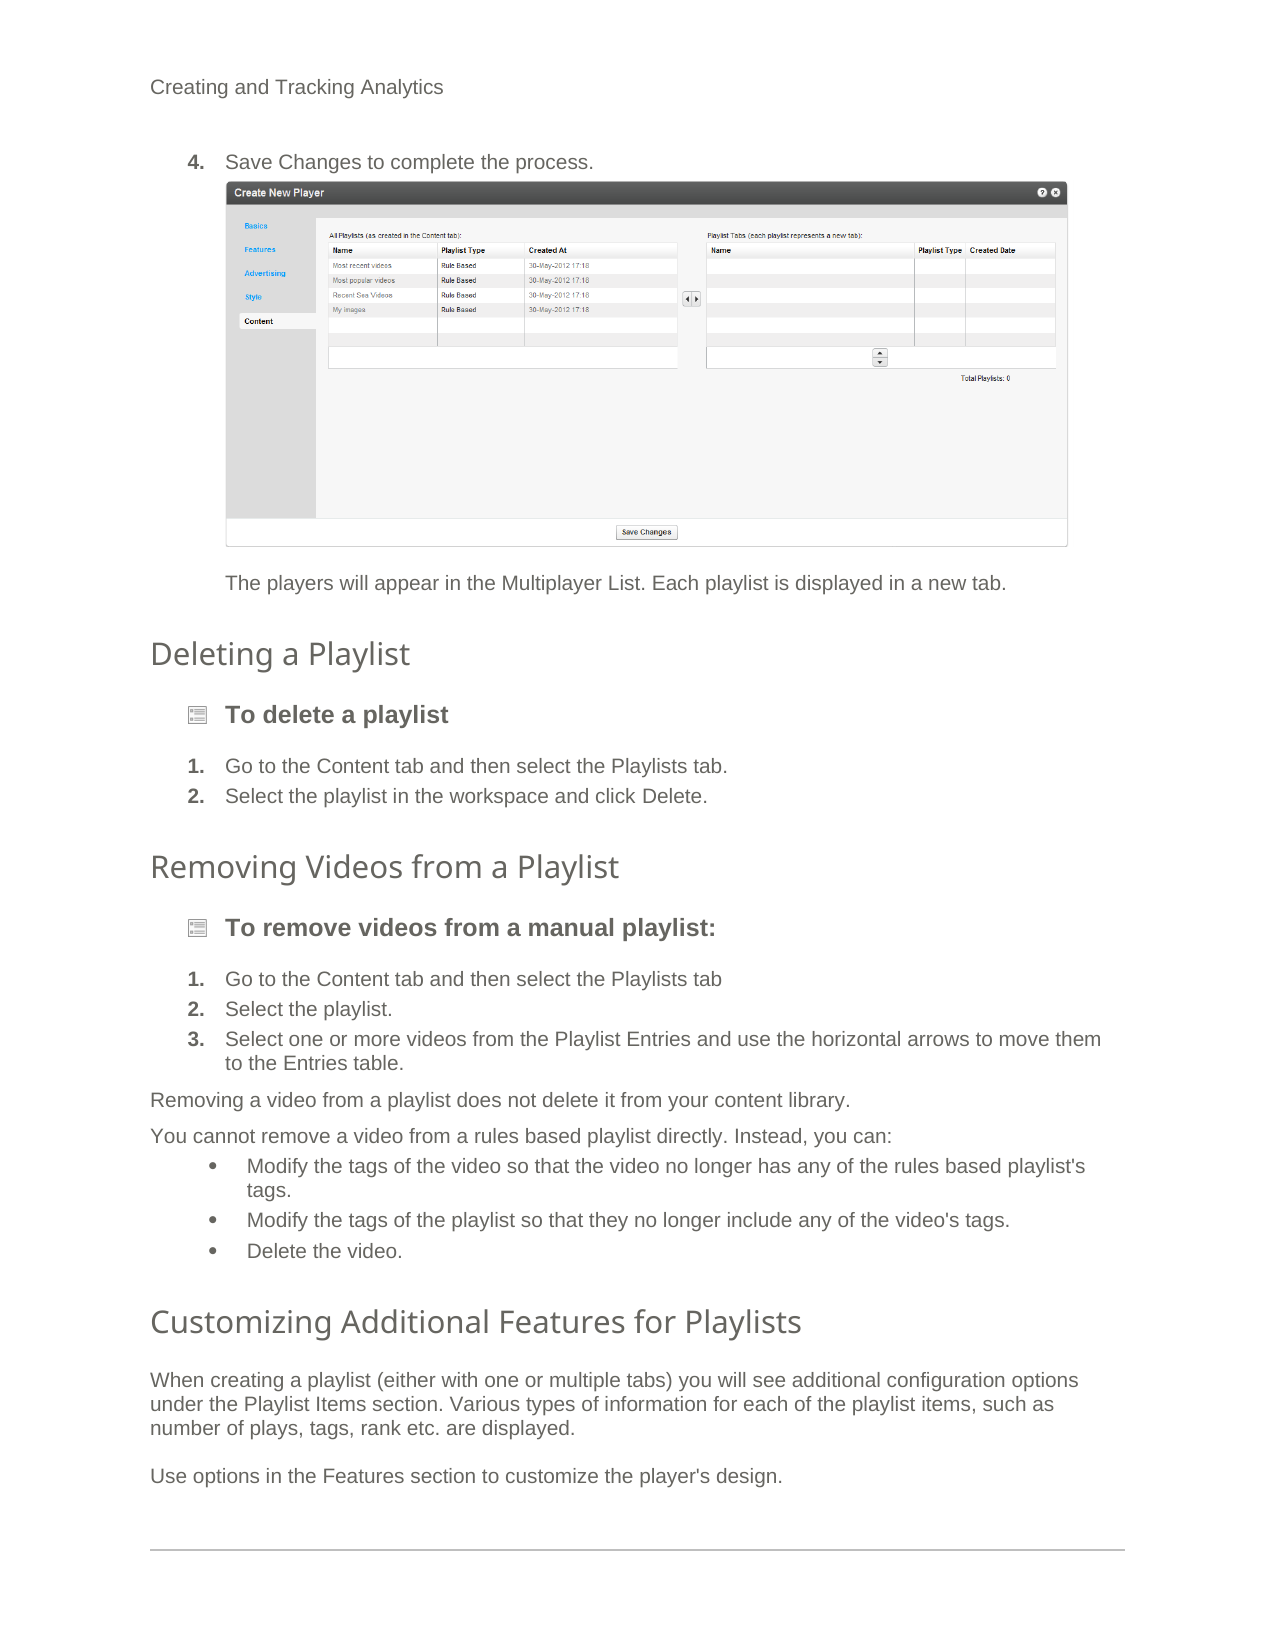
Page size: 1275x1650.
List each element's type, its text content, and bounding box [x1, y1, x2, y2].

text You cannot remove a video from a rules based playlist directly. Instead, you can: [150, 1124, 1125, 1148]
text To remove videos from a manual playlist: [187, 913, 1125, 942]
picture [188, 706, 208, 724]
subtitle Removing Videos from a Playlist [150, 845, 1125, 888]
subtitle Deleting a Playlist [150, 632, 1125, 675]
list Save Changes to complete the process. [187, 150, 1125, 174]
picture [225, 180, 1074, 547]
list Go to the Content tab and then select the Playlists tab [187, 967, 1125, 991]
subtitle Customizing Additional Features for Playlists [150, 1300, 1125, 1343]
list Select the playlist in the workspace and click Delete. [187, 784, 1125, 808]
list Select the playlist. [187, 997, 1125, 1021]
list Delete the video. [209, 1239, 1125, 1263]
list Select one or more videos from the Playlist Entries and use the horizontal arrows to move them to the Entries table. [187, 1027, 1125, 1075]
list Modify the tags of the playlist so that they no longer include any of the video's tags. [209, 1208, 1125, 1232]
text Removing a video from a playlist does not delete it from your content library. [150, 1087, 1125, 1111]
text When creating a playlist (either with one or multiple tabs) you will see additional configuration options under the Playlist Items section. Various types of information for each of the playlist items, such as number of plays, tags, rank etc. are displayed. Use options in the Features section to customize the player's design. [150, 1368, 1125, 1488]
list Modify the tags of the video so that the video no longer has any of the rules based playlist's tags. [209, 1154, 1125, 1202]
picture [188, 919, 208, 937]
text To delete a playlist [187, 700, 1125, 728]
list Go to the Content tab and then select the Playlists tab. [187, 753, 1125, 777]
